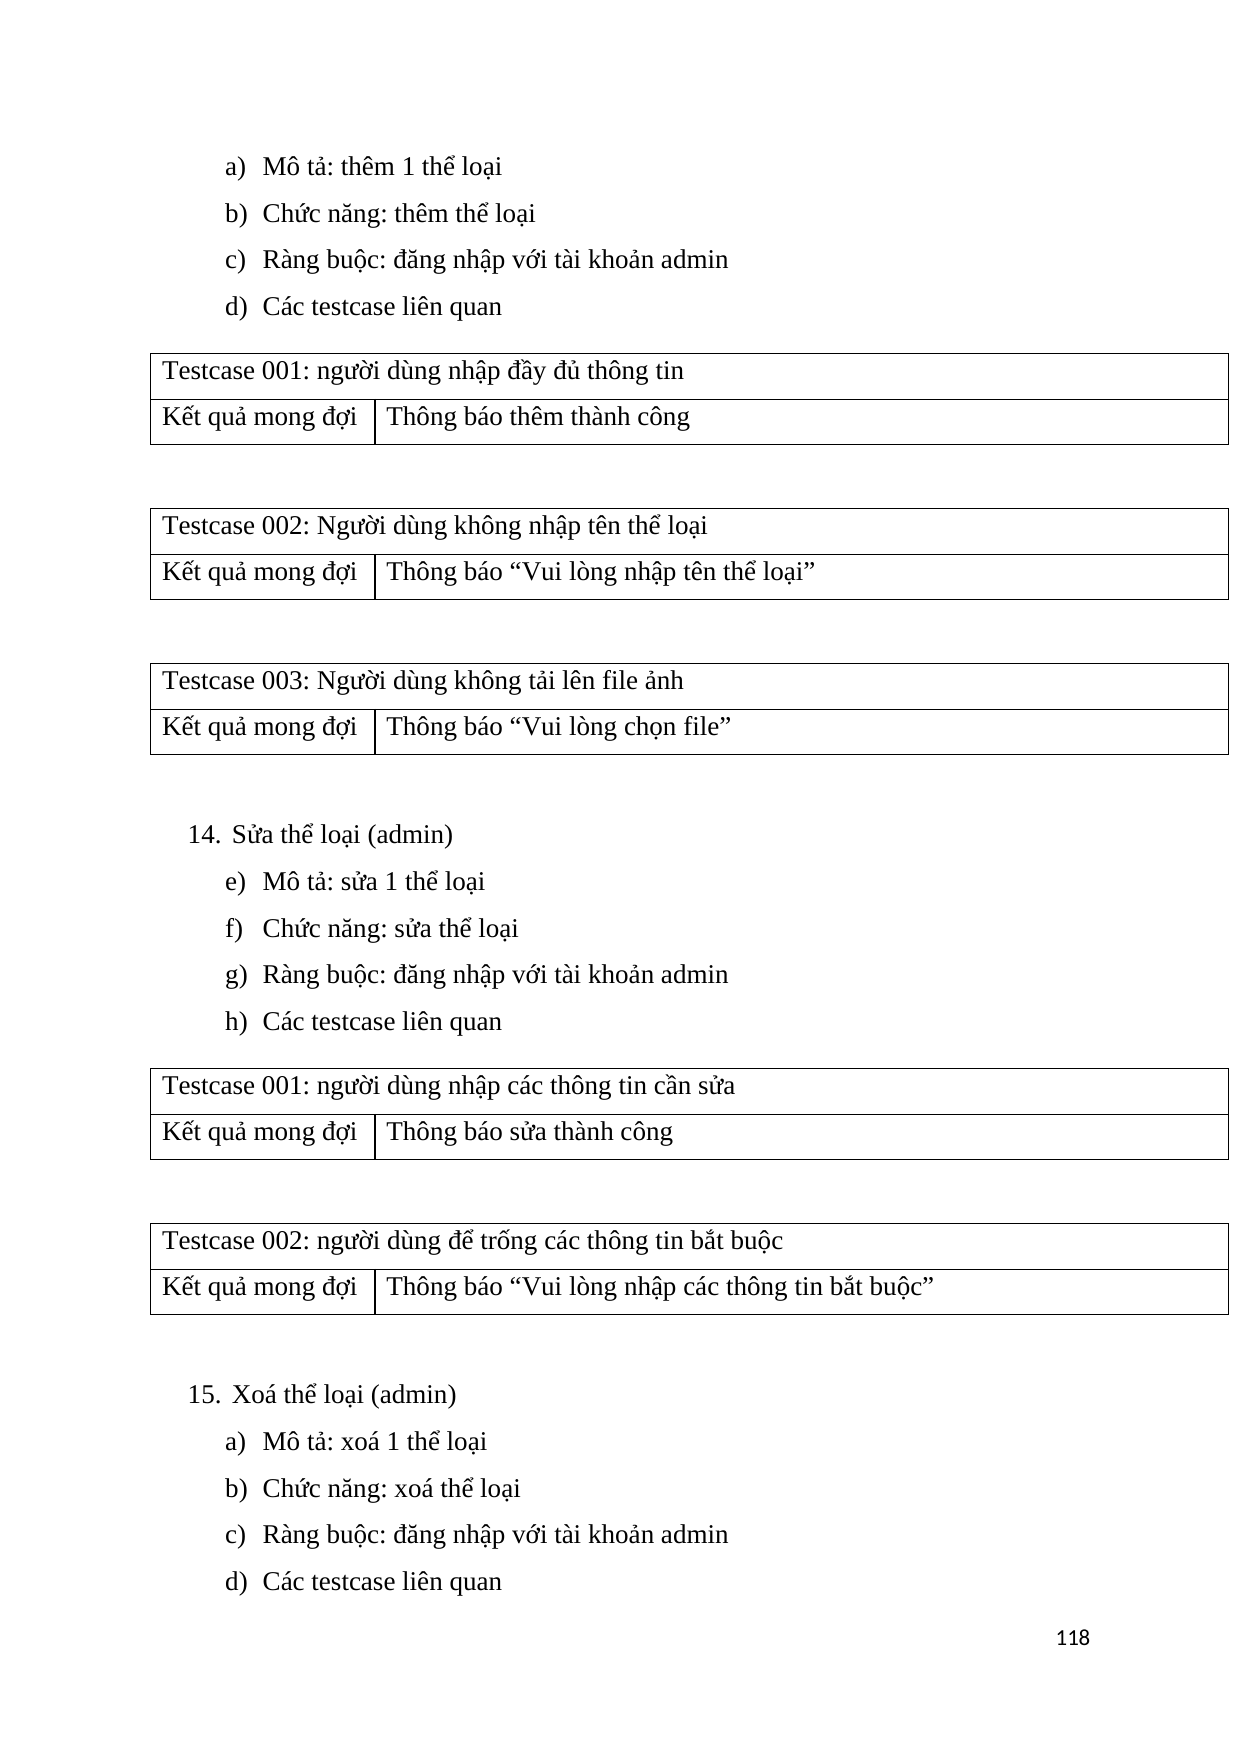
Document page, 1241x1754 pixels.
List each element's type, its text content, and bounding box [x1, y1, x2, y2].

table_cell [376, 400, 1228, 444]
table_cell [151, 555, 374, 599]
list Chức năng: xoá thể loại [225, 1472, 1090, 1503]
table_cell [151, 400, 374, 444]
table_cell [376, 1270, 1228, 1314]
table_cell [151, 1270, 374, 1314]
list Ràng buộc: đăng nhập với tài khoản admin [225, 958, 1090, 989]
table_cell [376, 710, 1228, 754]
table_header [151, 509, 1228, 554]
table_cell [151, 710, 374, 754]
list Sửa thể loại (admin) [187, 818, 1090, 849]
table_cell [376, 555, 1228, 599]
list Xoá thể loại (admin) [187, 1378, 1090, 1409]
list Các testcase liên quan [225, 1005, 1090, 1036]
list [225, 243, 1090, 274]
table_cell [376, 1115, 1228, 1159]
list Các testcase liên quan [225, 290, 1090, 321]
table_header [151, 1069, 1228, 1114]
list Chức năng: thêm thể loại [225, 197, 1090, 228]
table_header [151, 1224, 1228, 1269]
list Mô tả: xoá 1 thể loại [225, 1425, 1090, 1456]
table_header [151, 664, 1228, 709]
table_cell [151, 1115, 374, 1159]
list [225, 1518, 1090, 1549]
list Các testcase liên quan [225, 1565, 1090, 1596]
list Chức năng: sửa thể loại [225, 912, 1090, 943]
list Mô tả: thêm 1 thể loại [225, 150, 1090, 181]
list Mô tả: sửa 1 thể loại [225, 865, 1090, 896]
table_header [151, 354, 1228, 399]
